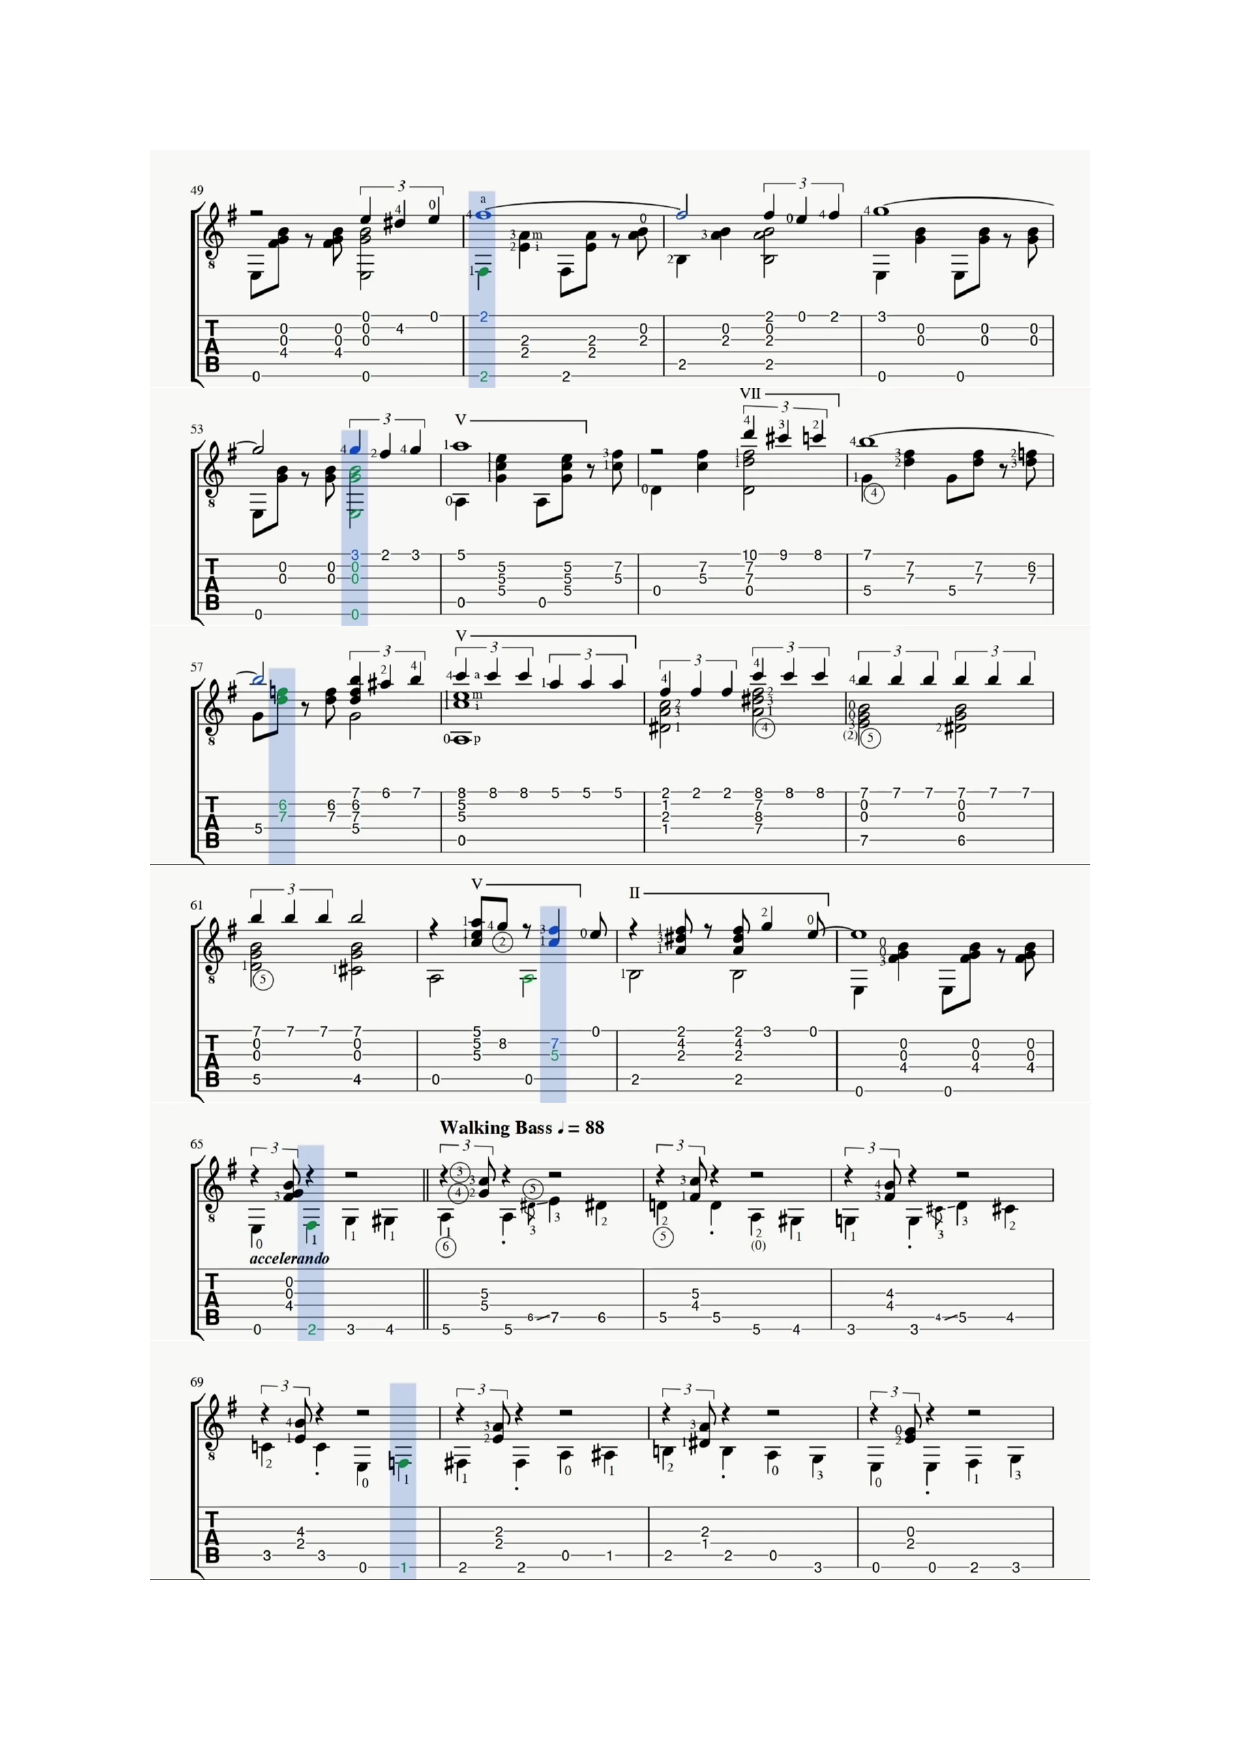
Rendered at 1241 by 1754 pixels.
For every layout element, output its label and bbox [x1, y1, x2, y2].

picture [150, 150, 1091, 1580]
